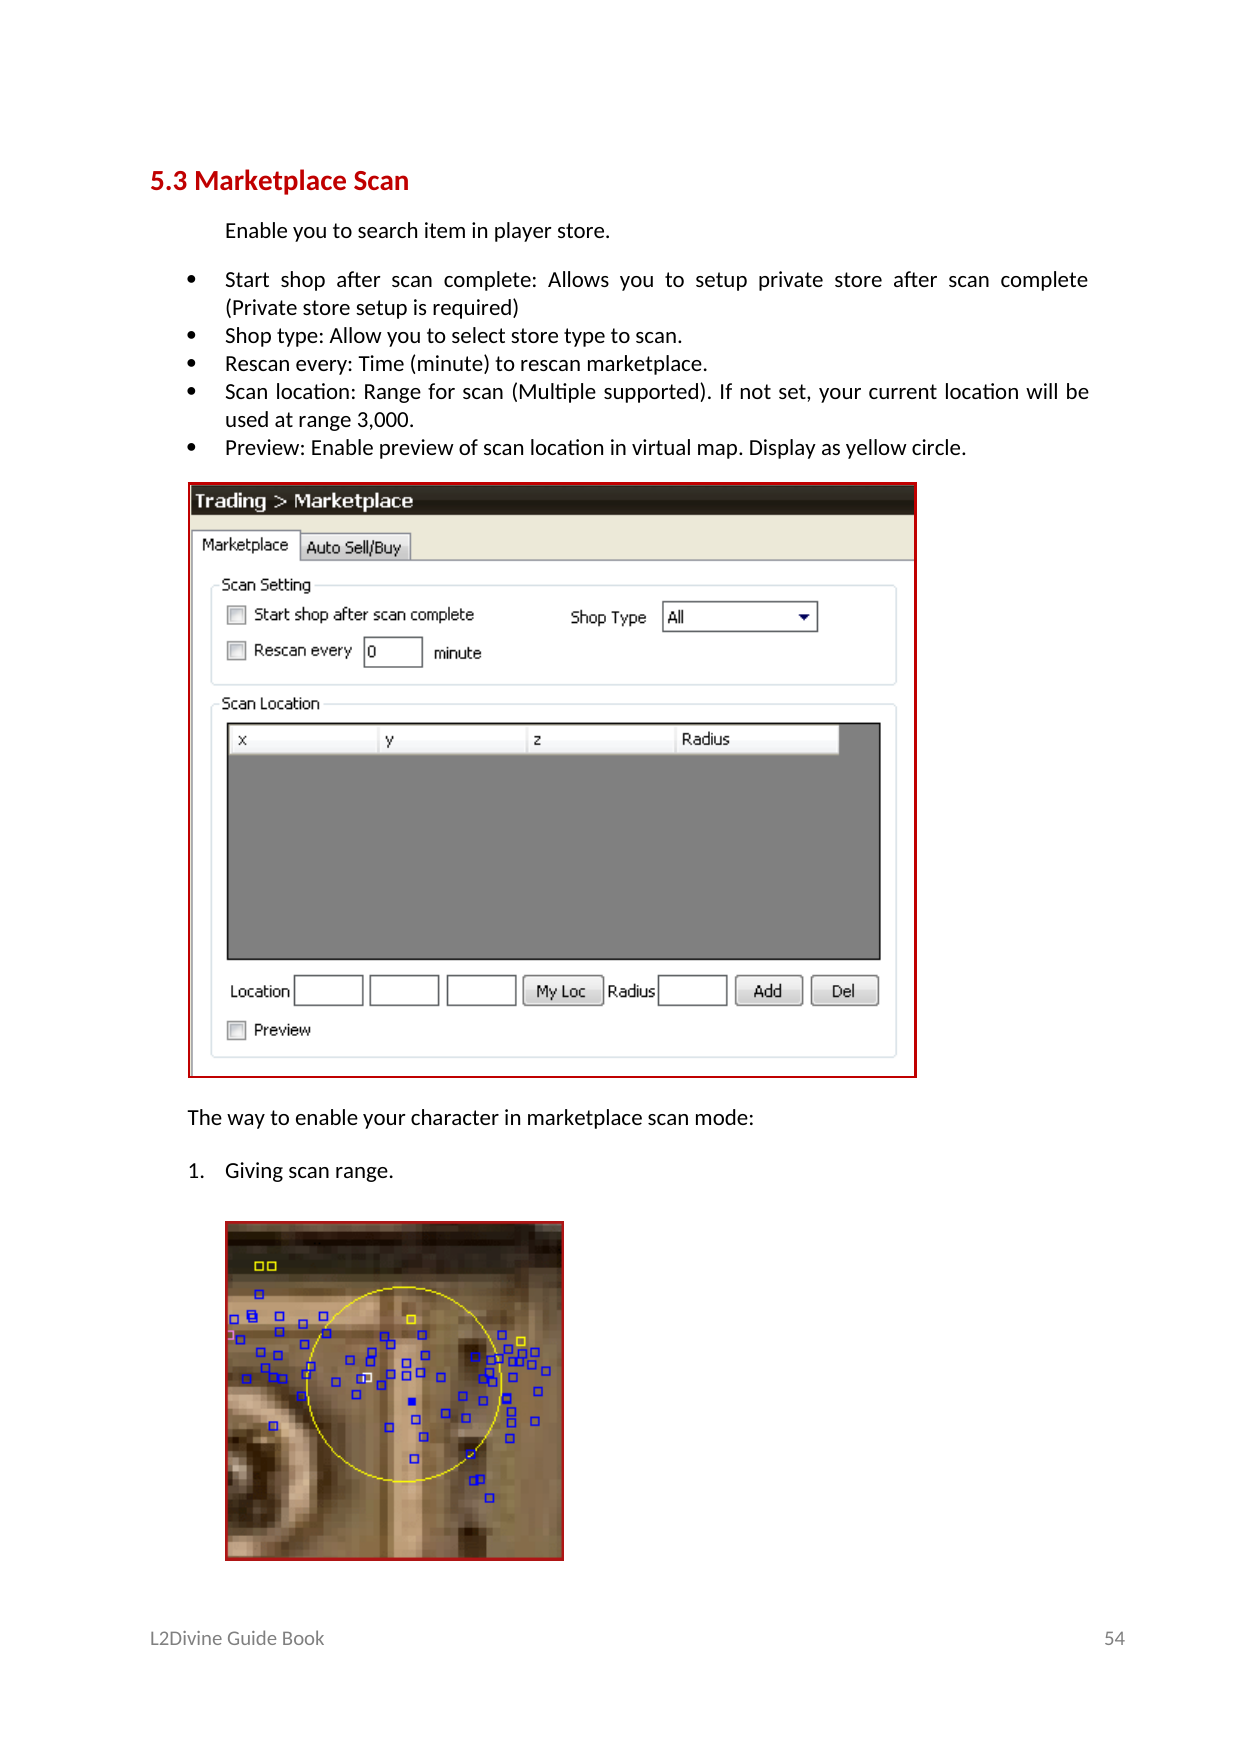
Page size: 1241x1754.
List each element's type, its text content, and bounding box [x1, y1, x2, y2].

list Shop type: Allow you to select store type to scan. [187, 321, 1090, 349]
text Enable you to search item in player store. [150, 216, 1090, 244]
list Start shop after scan complete: Allows you to setup private store after scan complete (Private store setup is required) [187, 265, 1090, 321]
list Giving scan range. [187, 1156, 1090, 1184]
list Preview: Enable preview of scan location in virtual map. Display as yellow circle. [187, 433, 1090, 461]
subtitle 5.3 Marketplace Scan [150, 162, 1090, 198]
list Scan location: Range for scan (Multiple supported). If not set, your current location will be used at range 3,000. [187, 377, 1090, 433]
list Rescan every: Time (minute) to rescan marketplace. [187, 349, 1090, 377]
picture [225, 1221, 564, 1561]
picture [190, 485, 914, 1076]
text The way to enable your character in marketplace scan mode: [150, 1103, 1090, 1131]
